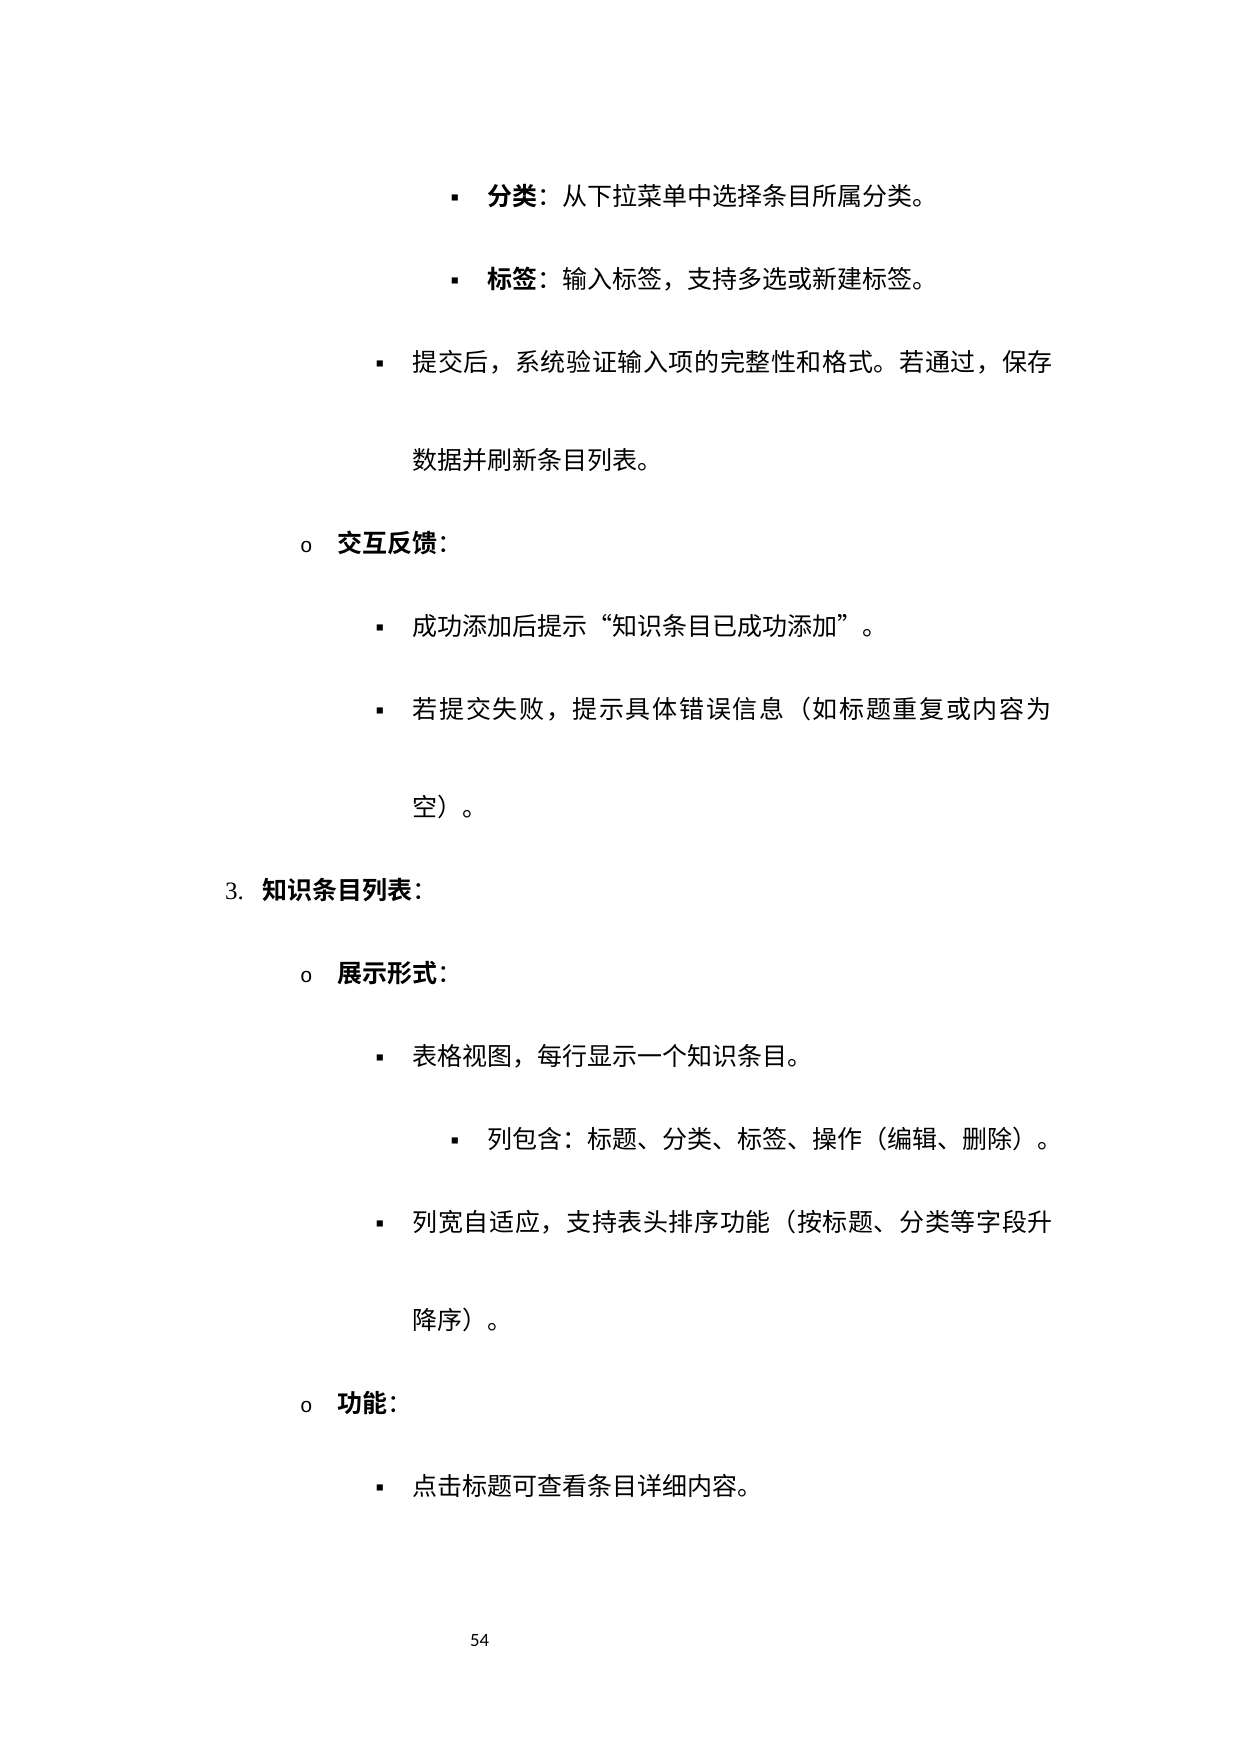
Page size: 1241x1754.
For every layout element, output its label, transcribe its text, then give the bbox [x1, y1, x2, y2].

list 若提交失败，提示具体错误信息（如标题重复或内容为空）。 [375, 675, 1053, 838]
list 点击标题可查看条目详细内容。 [375, 1452, 1053, 1517]
list 展示形式： [300, 939, 1053, 1004]
list 列包含：标题、分类、标签、操作（编辑、删除）。 [450, 1105, 1053, 1170]
list 表格视图，每行显示一个知识条目。 [375, 1022, 1053, 1087]
list 列宽自适应，支持表头排序功能（按标题、分类等字段升降序）。 [375, 1188, 1053, 1351]
list 提交后，系统验证输入项的完整性和格式。若通过，保存数据并刷新条目列表。 [375, 328, 1053, 491]
list 知识条目列表： [225, 856, 1053, 921]
list 标签：输入标签，支持多选或新建标签。 [450, 245, 1053, 310]
list 分类：从下拉菜单中选择条目所属分类。 [450, 162, 1053, 227]
list 功能： [300, 1369, 1053, 1434]
list 交互反馈： [300, 509, 1053, 574]
list 成功添加后提示“知识条目已成功添加”。 [375, 592, 1053, 657]
